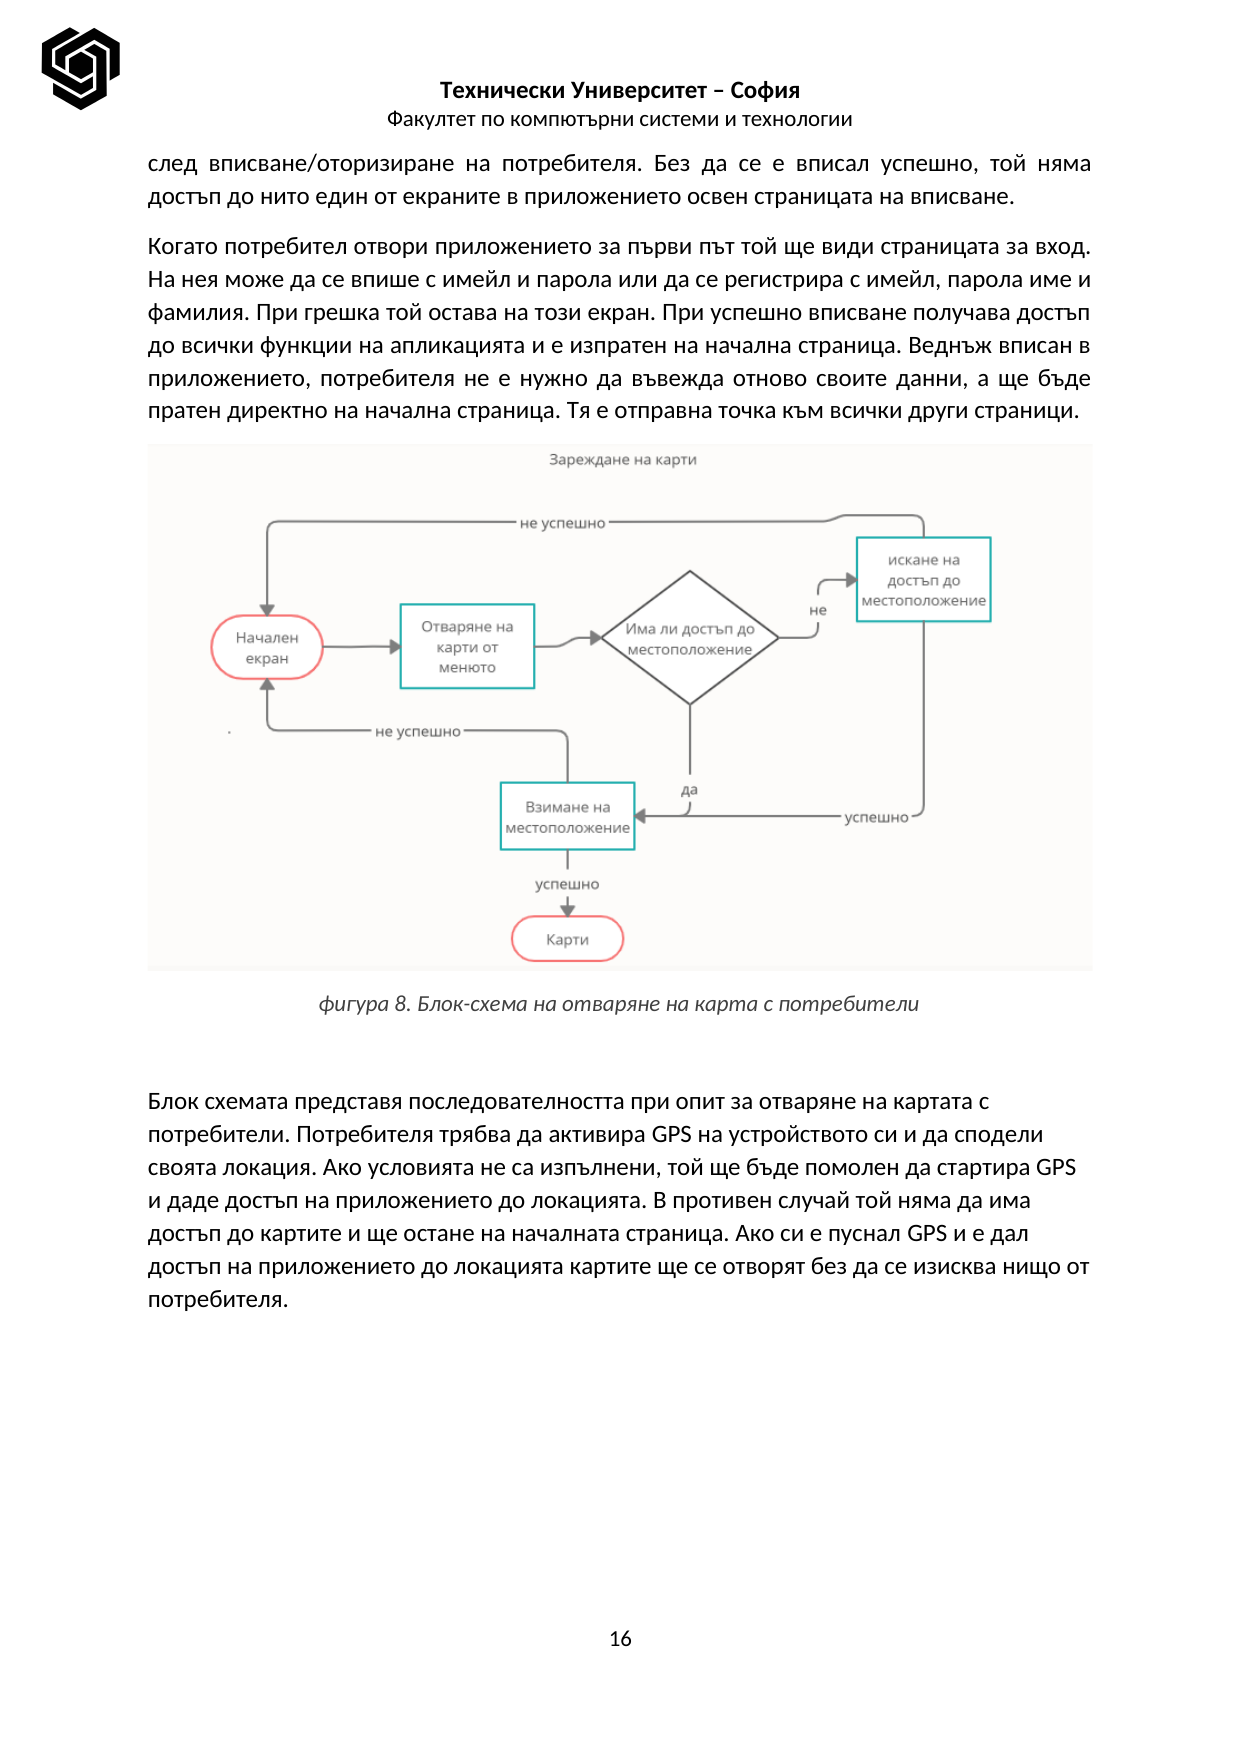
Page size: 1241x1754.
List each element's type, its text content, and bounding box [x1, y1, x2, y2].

text Когато потребител отвори приложението за първи път той ще види страницата за вход. На нея може да се впише с имейл и парола или да се регистрира с имейл, парола име и фамилия. При грешка той остава на този екран. При успешно вписване получава достъп до всички функции на апликацията и е изпратен на начална страница. Веднъж вписан в приложението, потребителя не е нужно да въвежда отново своите данни, а ще бъде пратен директно на начална страница. Тя е отправна точка към всички други страници. [148, 230, 1093, 425]
text фигура 8. Блок-схема на отваряне на карта с потребители [148, 989, 1093, 1017]
picture [147, 444, 1093, 971]
picture [38, 24, 123, 113]
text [148, 148, 1093, 211]
text Блок схемата представя последователността при опит за отваряне на картата с потребители. Потребителя трябва да активира GPS на устройството си и да сподели своята локация. Ако условията не са изпълнени, той ще бъде помолен да стартира GPS и даде достъп на приложението до локацията. В противен случай той няма да има достъп до картите и ще остане на началната страница. Ако си е пуснал GPS и е дал достъп на приложението до локацията картите ще се отворят без да се изисква нищо от потребителя. [148, 1085, 1093, 1313]
